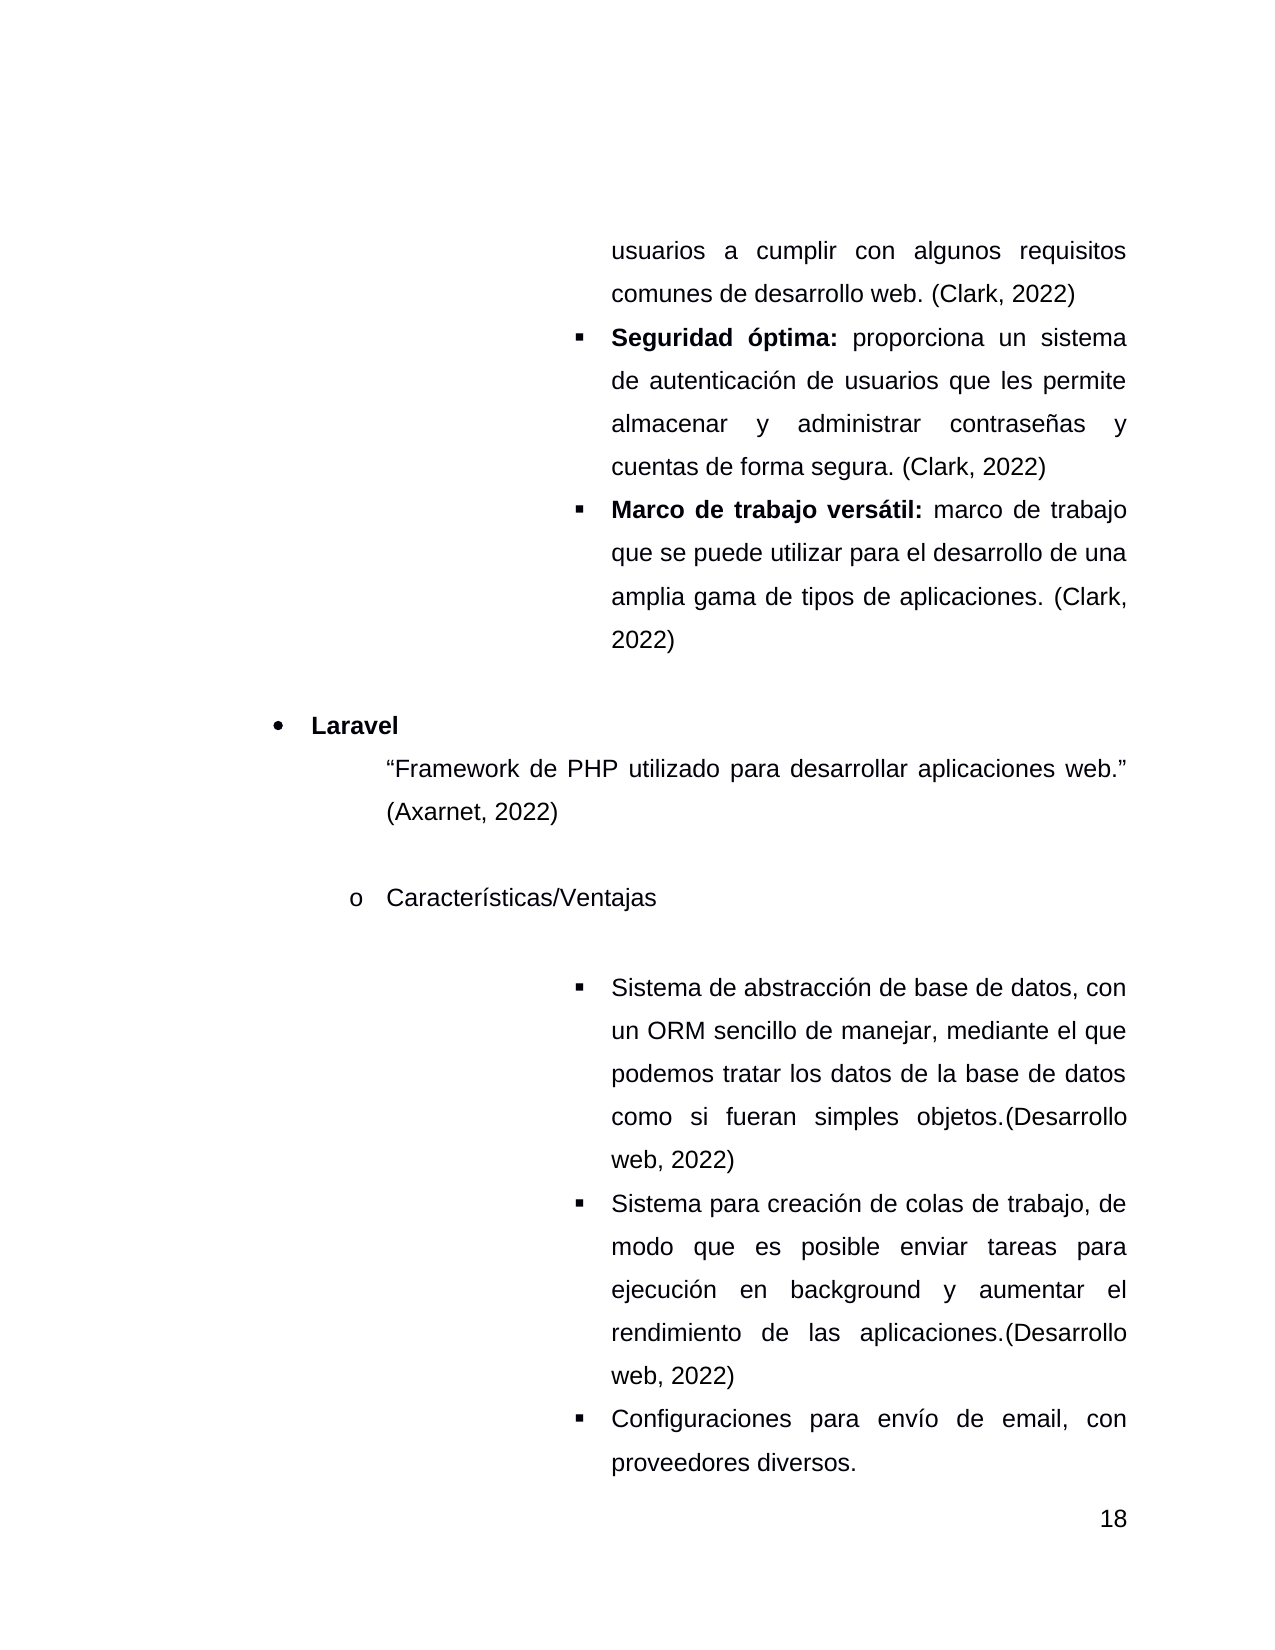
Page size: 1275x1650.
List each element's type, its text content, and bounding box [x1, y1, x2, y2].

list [574, 236, 1127, 308]
list Sistema de abstracción de base de datos, con un ORM sencillo de manejar, mediante el que podemos tratar los datos de la base de datos como si fueran simples objetos. [574, 973, 1127, 1174]
list Marco de trabajo versátil: marco de trabajo que se puede utilizar para el desarrollo de una amplia gama de tipos de aplicaciones. [574, 495, 1127, 653]
list Características/Ventajas [349, 883, 1127, 914]
list Configuraciones para envío de email, con proveedores diversos. [574, 1404, 1127, 1476]
list Seguridad óptima: proporciona un sistema de autenticación de usuarios que les permite almacenar y administrar contraseñas y cuentas de forma segura. [574, 322, 1127, 481]
list Sistema para creación de colas de trabajo, de modo que es posible enviar tareas para ejecución en background y aumentar el rendimiento de las aplicaciones. [574, 1189, 1127, 1390]
text “Framework de PHP utilizado para desarrollar aplicaciones web.” [386, 754, 1127, 826]
list Laravel [274, 711, 1127, 740]
